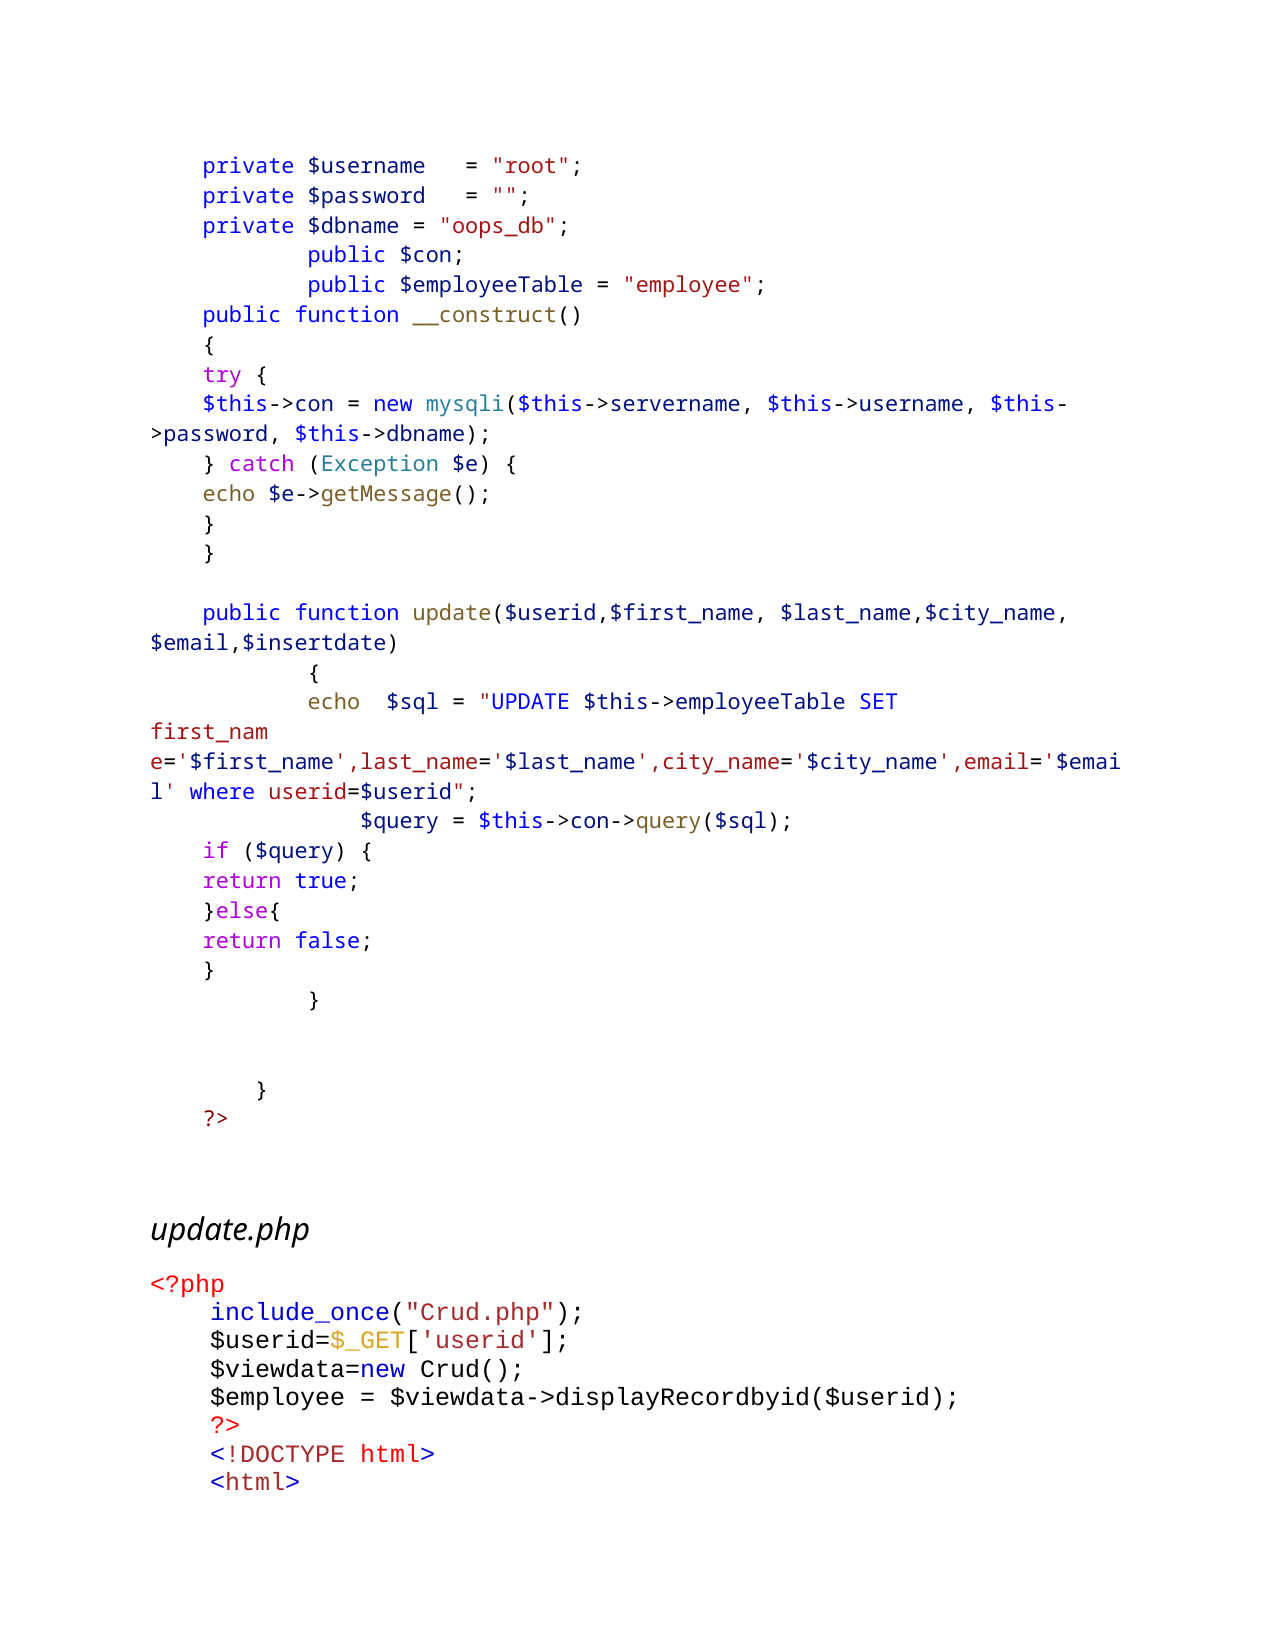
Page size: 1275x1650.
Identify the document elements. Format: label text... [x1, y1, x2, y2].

text $userid=$_GET['userid']; [150, 1328, 1125, 1356]
text public $employeeTable = "employee"; [150, 269, 1125, 299]
text { [150, 656, 1125, 686]
text } [150, 954, 1125, 984]
text $viewdata=new Crud(); [150, 1356, 1125, 1385]
text $this->con = new mysqli($this->servername, $this->username, $this->password, $this->dbname); [150, 388, 1125, 448]
text <?php [150, 1271, 1125, 1300]
text return false; [150, 924, 1125, 954]
text public function update($userid,$first_name, $last_name,$city_name,$email,$insertdate) [150, 597, 1125, 656]
text <!DOCTYPE html> [150, 1441, 1125, 1470]
text echo $e->getMessage(); [150, 478, 1125, 507]
text <html> [150, 1470, 1125, 1498]
text } [150, 507, 1125, 537]
text public function __construct() [150, 299, 1125, 329]
text } [150, 537, 1125, 567]
text private $password = ""; [150, 180, 1125, 209]
text echo $sql = "UPDATE $this->employeeTable SET first_name='$first_name',last_name='$last_name',city_name='$city_name',email='$email' where userid=$userid"; [150, 686, 1125, 805]
text ?> [150, 1103, 1125, 1133]
text if ($query) { [150, 835, 1125, 865]
text include_once("Crud.php"); [150, 1300, 1125, 1328]
text } [150, 984, 1125, 1014]
text } [150, 1073, 1125, 1103]
text private $dbname = "oops_db"; [150, 209, 1125, 239]
text ?> [150, 1413, 1125, 1441]
text try { [150, 358, 1125, 388]
subtitle update.php [150, 1207, 1125, 1249]
text } catch (Exception $e) { [150, 448, 1125, 478]
text }else{ [150, 895, 1125, 924]
text { [150, 329, 1125, 358]
text $employee = $viewdata->displayRecordbyid($userid); [150, 1385, 1125, 1413]
text return true; [150, 865, 1125, 895]
text $query = $this->con->query($sql); [150, 805, 1125, 835]
text private $username = "root"; [150, 150, 1125, 180]
text public $con; [150, 239, 1125, 269]
